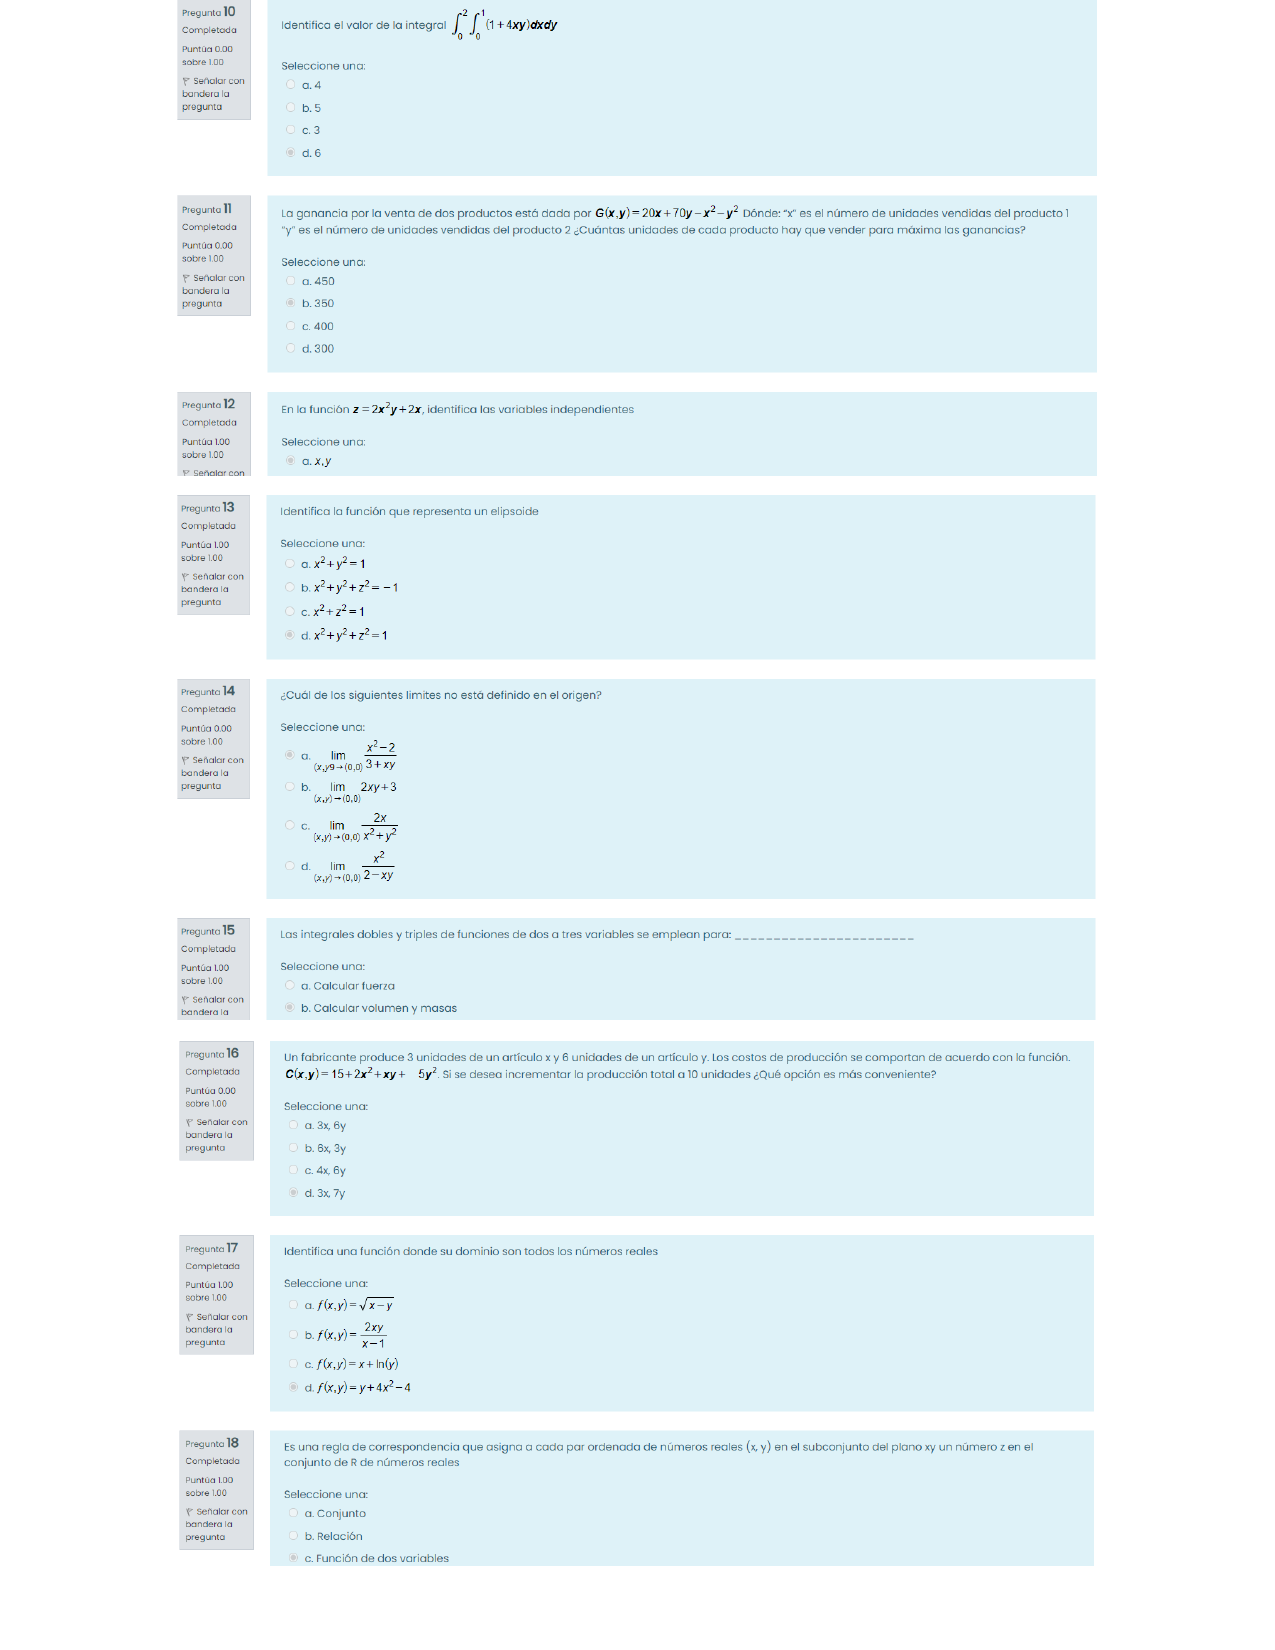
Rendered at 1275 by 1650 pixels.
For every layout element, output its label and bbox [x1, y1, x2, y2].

picture [177, 0, 1098, 476]
picture [177, 494, 1098, 1020]
picture [177, 1038, 1098, 1566]
